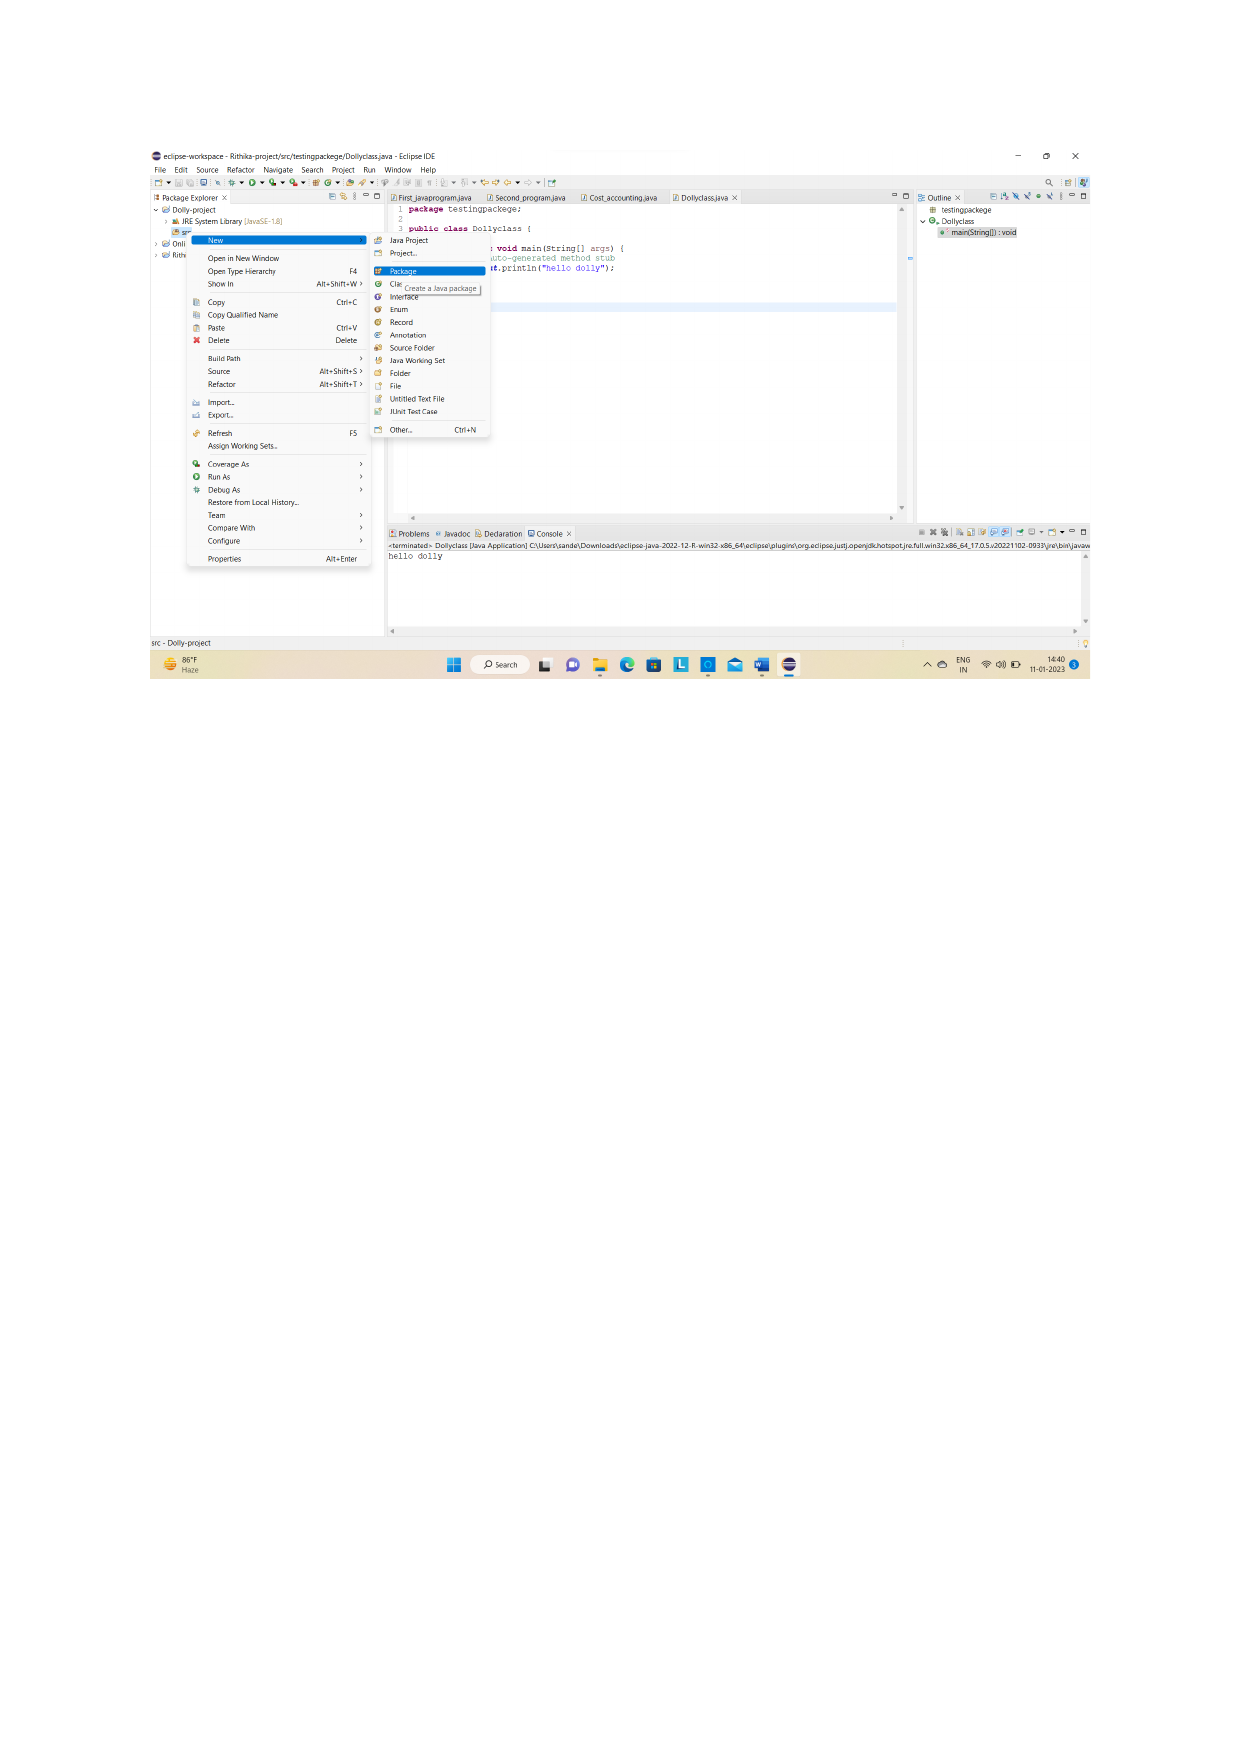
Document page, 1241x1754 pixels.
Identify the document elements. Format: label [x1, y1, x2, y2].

picture [150, 150, 1091, 679]
